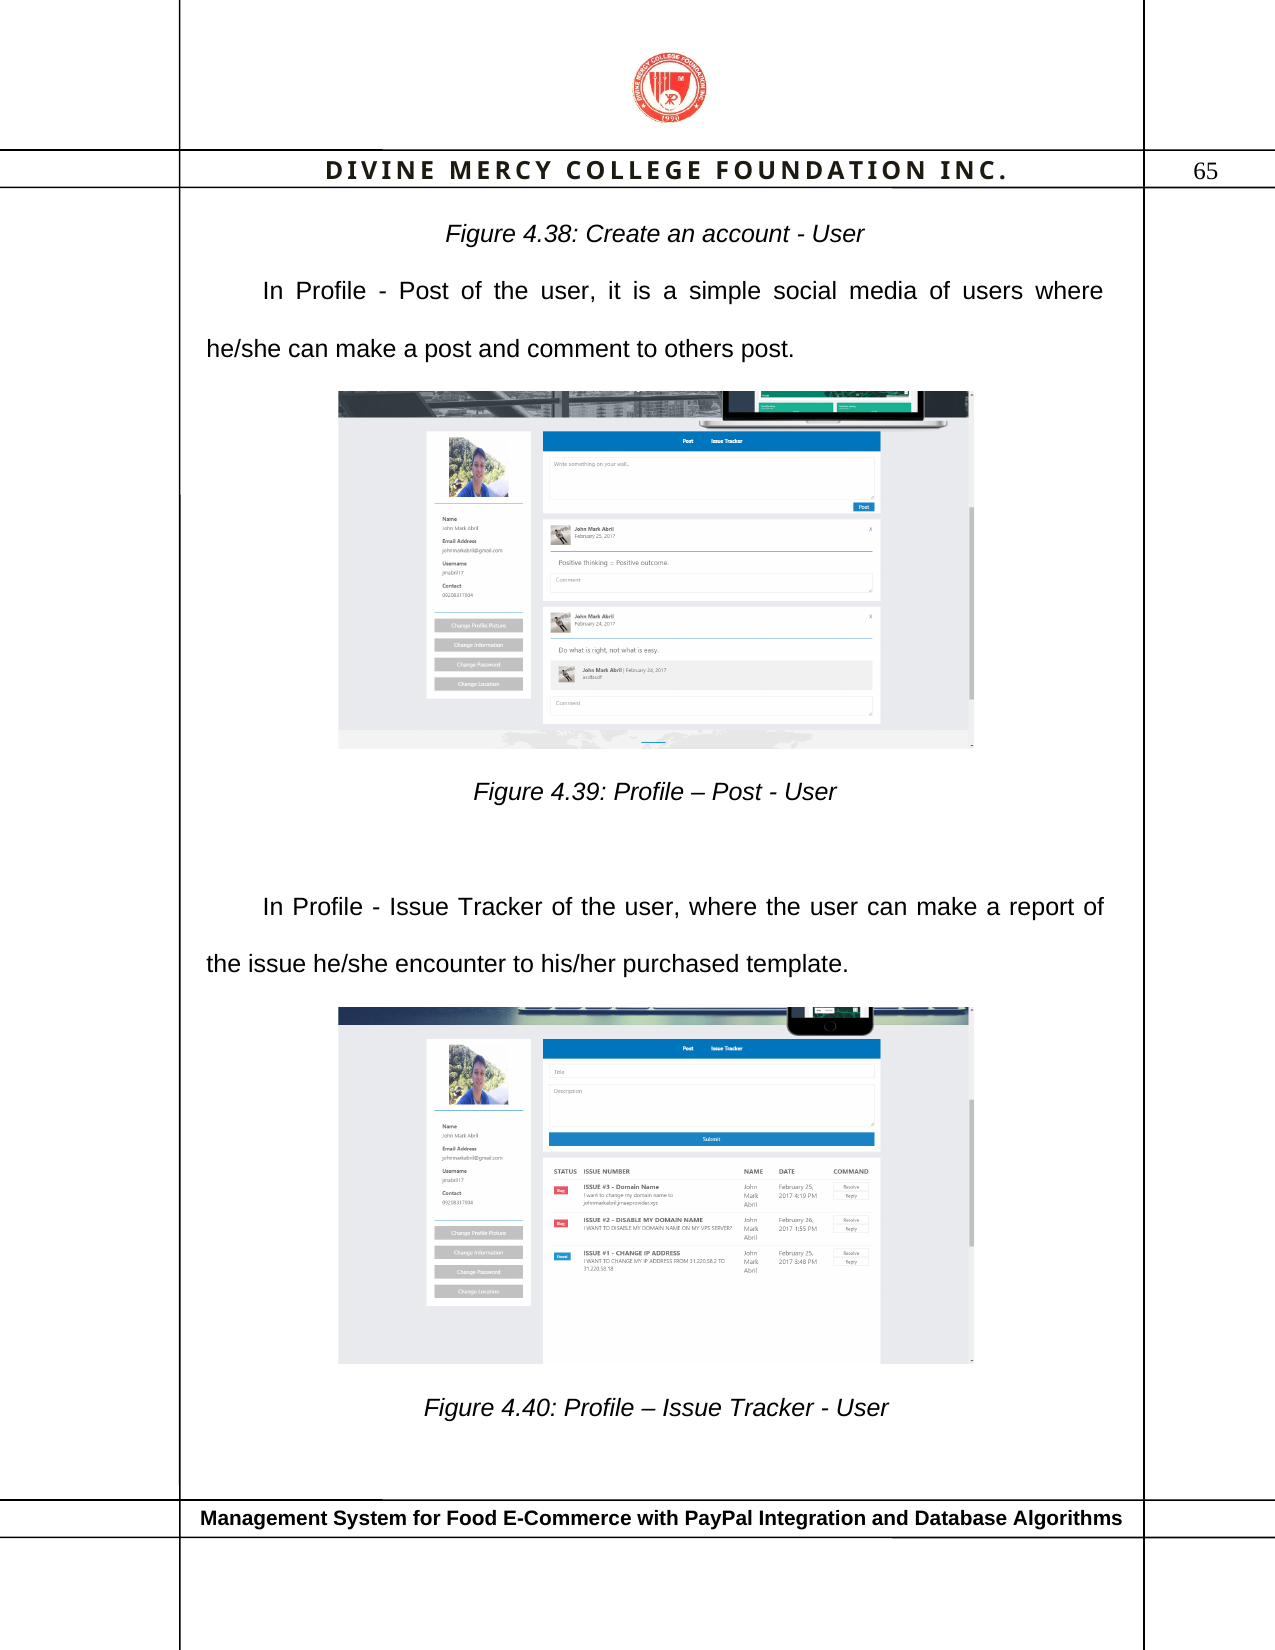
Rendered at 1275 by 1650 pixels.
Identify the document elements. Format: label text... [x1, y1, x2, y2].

text Figure 4.38: Create an account - User [206, 219, 1106, 247]
text In Profile - Post of the user, it is a simple social media of users where he/she can make a post and comment to others post. [206, 276, 1106, 362]
text Figure 4.40: Profile – Issue Tracker - User [206, 1393, 1106, 1421]
text Figure 4.39: Profile – Post - User [206, 777, 1106, 806]
picture [338, 1007, 975, 1364]
text In Profile - Issue Tracker of the user, where the user can make a report of the issue he/she encounter to his/her purchased template. [206, 892, 1106, 978]
picture [338, 391, 975, 749]
picture [632, 52, 709, 123]
